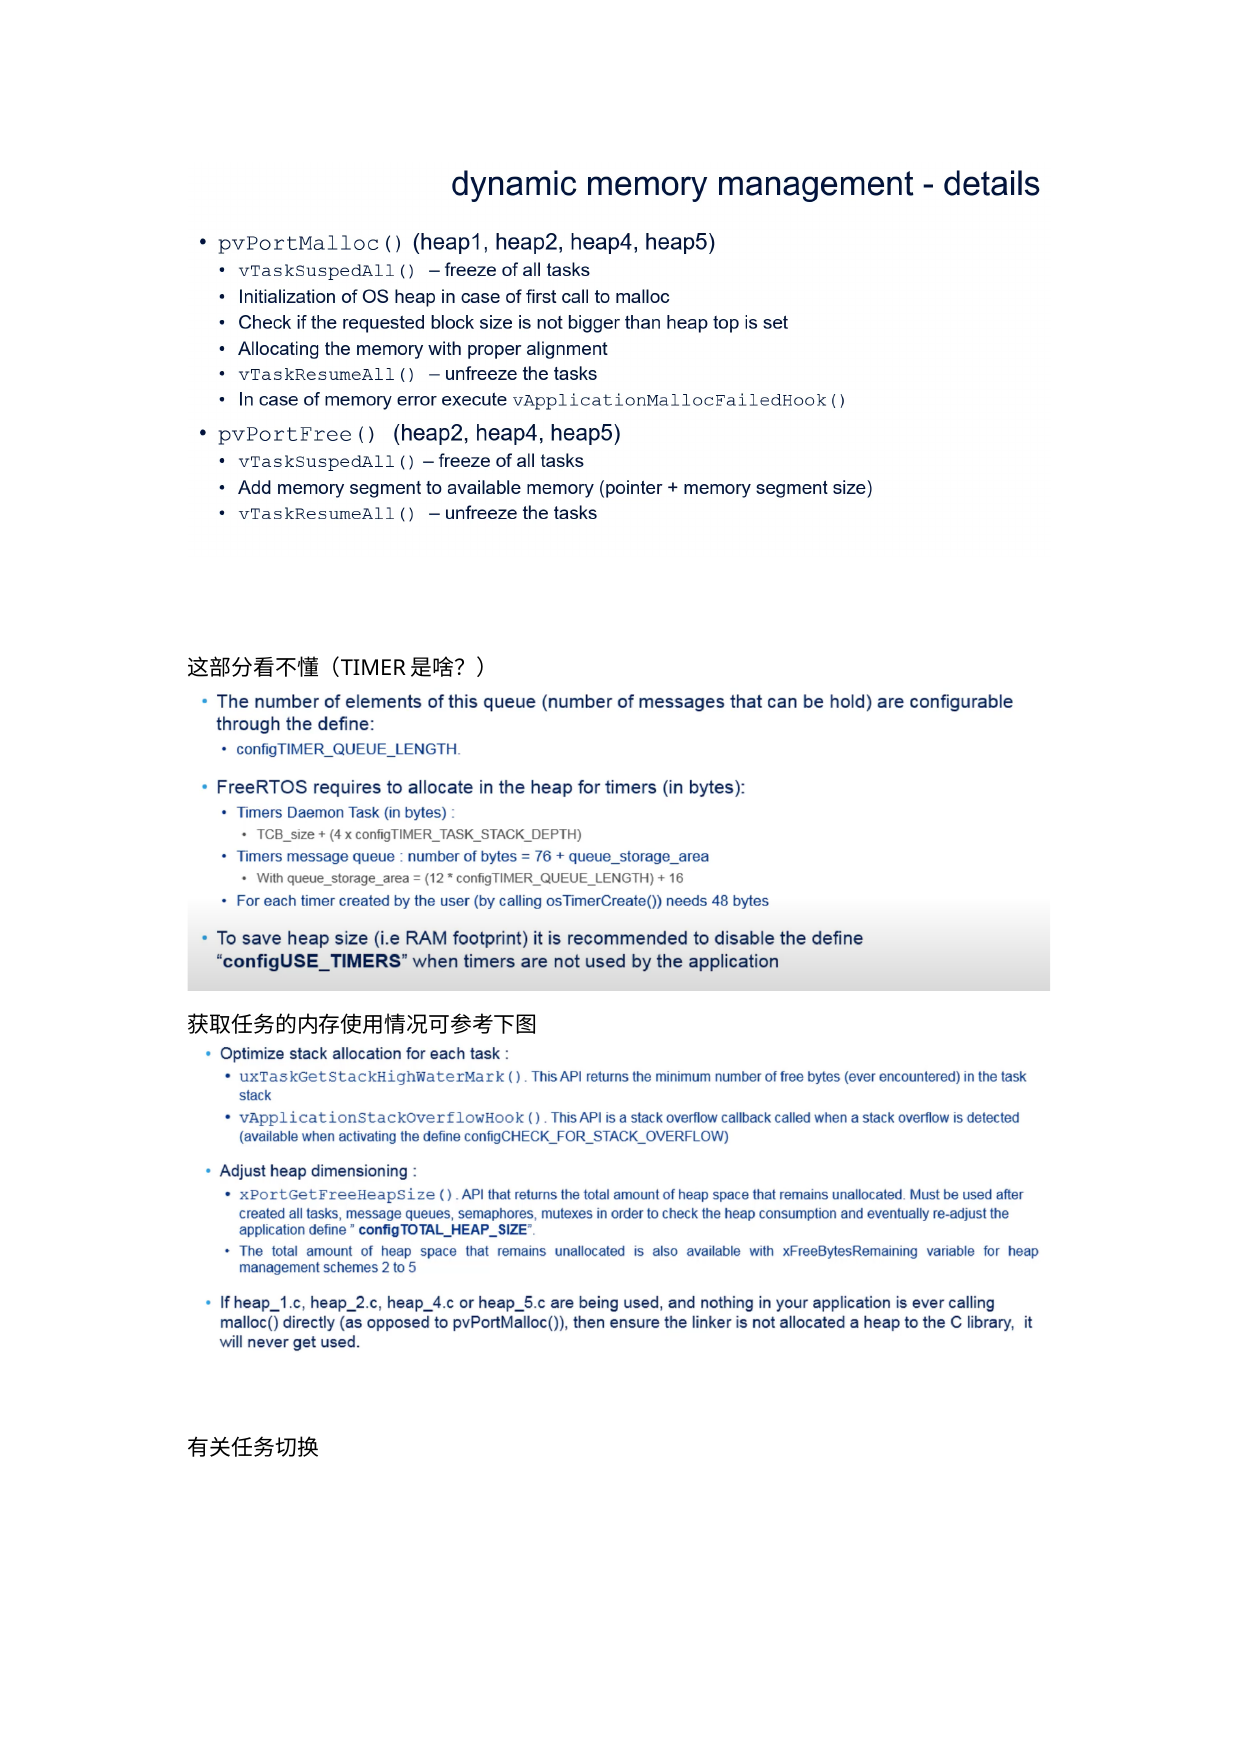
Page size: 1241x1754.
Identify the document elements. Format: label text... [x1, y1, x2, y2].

picture [187, 1039, 1052, 1365]
picture [187, 162, 1052, 557]
picture [187, 682, 1050, 991]
text 有关任务切换 [187, 1429, 1053, 1462]
text 这部分看不懂（TIMER是啥？） [187, 649, 1053, 682]
text 获取任务的内存使用情况可参考下图 [187, 1007, 1053, 1039]
